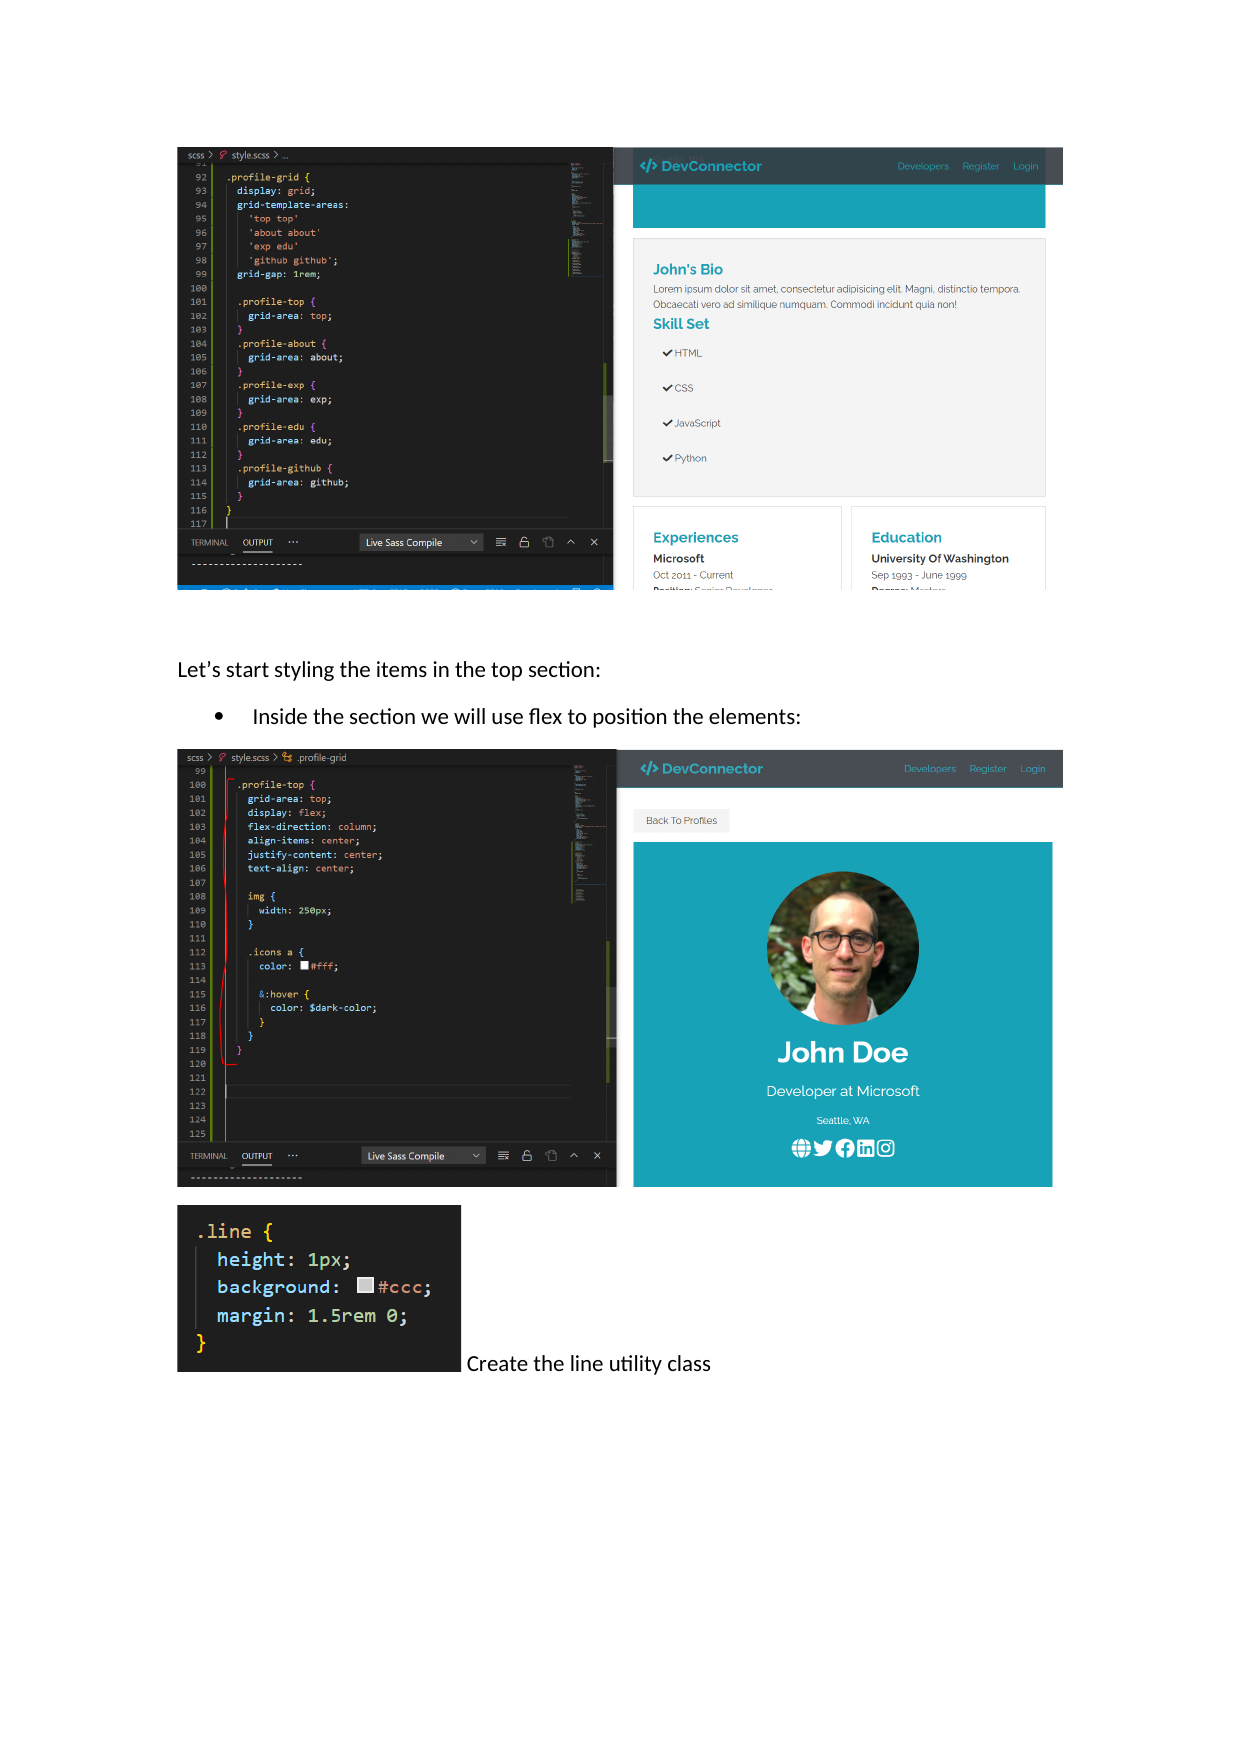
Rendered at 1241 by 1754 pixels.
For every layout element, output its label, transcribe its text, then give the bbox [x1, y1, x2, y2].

picture [177, 749, 1063, 1187]
picture [177, 147, 1063, 590]
picture [177, 1205, 462, 1372]
text Let’s start styling the items in the top section: [177, 655, 1063, 683]
list Inside the section we will use flex to position the elements: [215, 702, 1063, 730]
